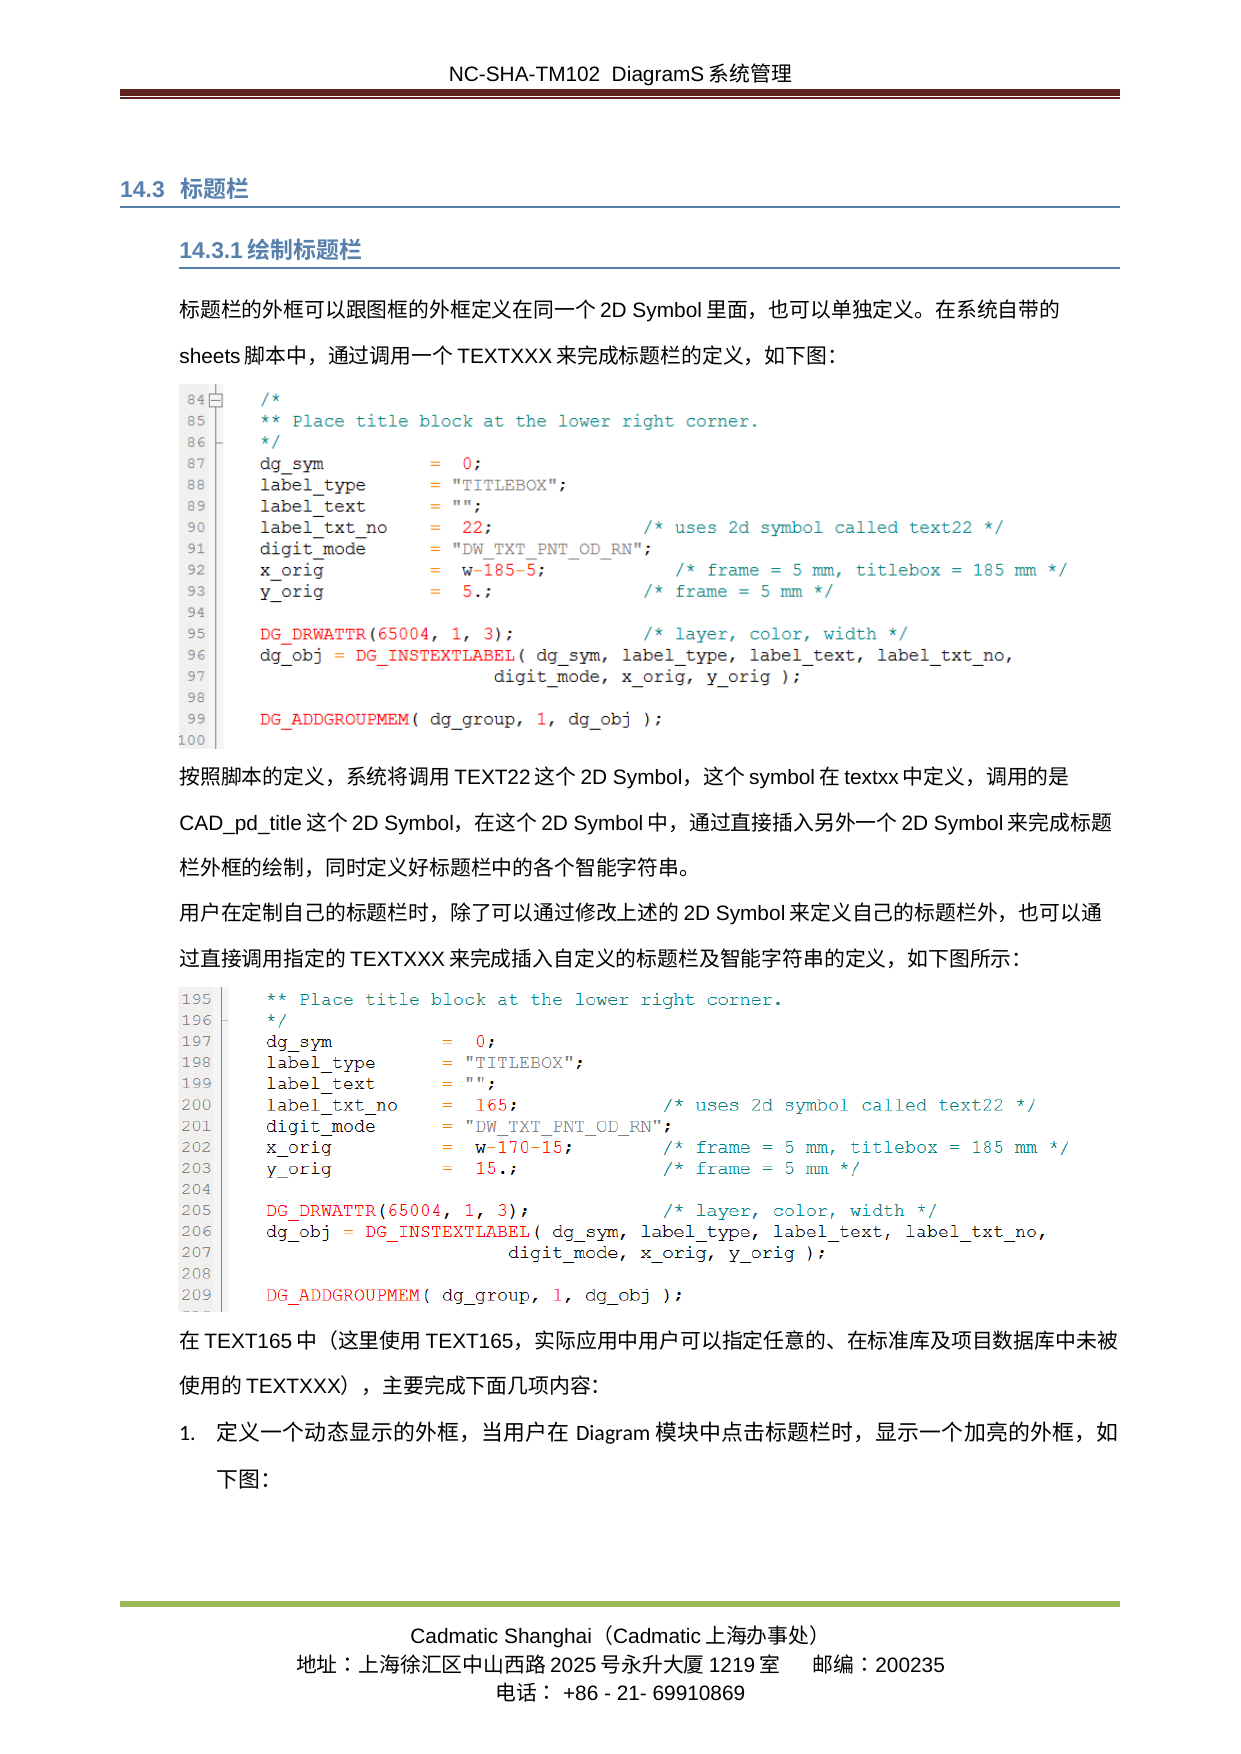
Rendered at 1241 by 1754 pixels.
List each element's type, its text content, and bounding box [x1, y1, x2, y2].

text 在TEXT165中（这里使用TEXT165，实际应用中用户可以指定任意的、在标准库及项目数据库中未被使用的TEXTXXX），主要完成下面几项内容： [179, 1324, 1120, 1399]
picture [178, 987, 1079, 1312]
picture [178, 384, 1079, 749]
text 标题栏的外框可以跟图框的外框定义在同一个2D Symbol里面，也可以单独定义。在系统自带的sheets脚本中，通过调用一个TEXTXXX来完成标题栏的定义，如下图： [179, 293, 1120, 369]
subtitle 绘制标题栏 [179, 232, 1120, 267]
text 用户在定制自己的标题栏时，除了可以通过修改上述的2D Symbol来定义自己的标题栏外，也可以通过直接调用指定的TEXTXXX来完成插入自定义的标题栏及智能字符串的定义，如下图所示： [179, 897, 1120, 972]
list 定义一个动态显示的外框，当用户在Diagram模块中点击标题栏时，显示一个加亮的外框，如下图： [179, 1414, 1120, 1494]
subtitle 标题栏 [120, 171, 1120, 206]
text 按照脚本的定义，系统将调用TEXT22这个2D Symbol，这个symbol在textxx中定义，调用的是CAD_pd_title这个2D Symbol，在这个2D Symbol中，通过直接插入另外一个2D Symbol来完成标题栏外框的绘制，同时定义好标题栏中的各个智能字符串。 [179, 761, 1120, 881]
